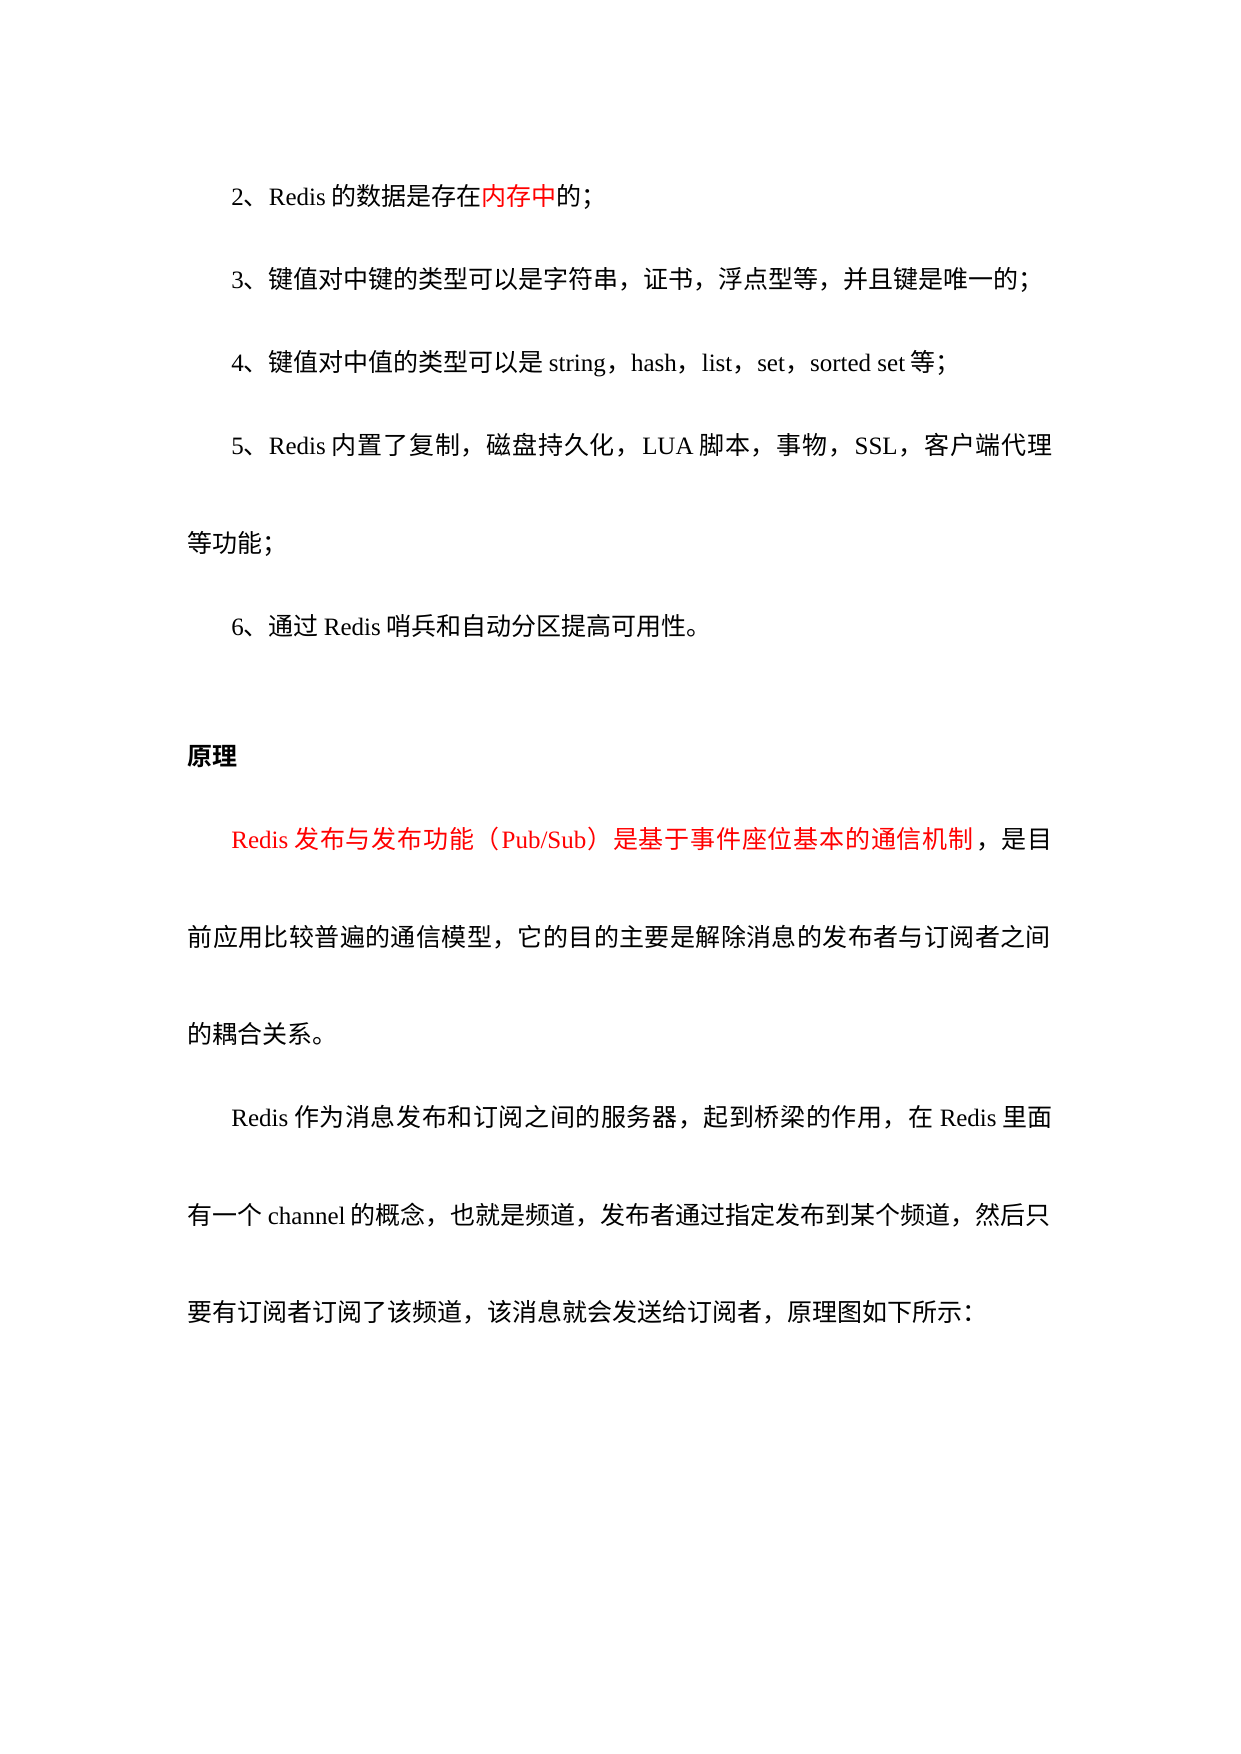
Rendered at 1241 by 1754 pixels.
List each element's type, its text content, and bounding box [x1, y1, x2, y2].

text Redis作为消息发布和订阅之间的服务器，起到桥梁的作用，在Redis里面有一个channel的概念，也就是频道，发布者通过指定发布到某个频道，然后只要有订阅者订阅了该频道，该消息就会发送给订阅者，原理图如下所示： [187, 1083, 1053, 1343]
list Redis的数据是存在内存中的； [187, 162, 1053, 227]
text Redis发布与发布功能（Pub/Sub）是基于事件座位基本的通信机制，是目前应用比较普遍的通信模型，它的目的主要是解除消息的发布者与订阅者之间的耦合关系。 [187, 805, 1053, 1065]
subtitle 原理 [187, 722, 1053, 787]
list Redis内置了复制，磁盘持久化，LUA脚本，事物，SSL，客户端代理等功能； [187, 411, 1053, 574]
list 通过Redis哨兵和自动分区提高可用性。 [187, 592, 1053, 657]
list 键值对中值的类型可以是string，hash，list，set，sorted set等； [187, 328, 1053, 393]
list 键值对中键的类型可以是字符串，证书，浮点型等，并且键是唯一的； [187, 245, 1053, 310]
